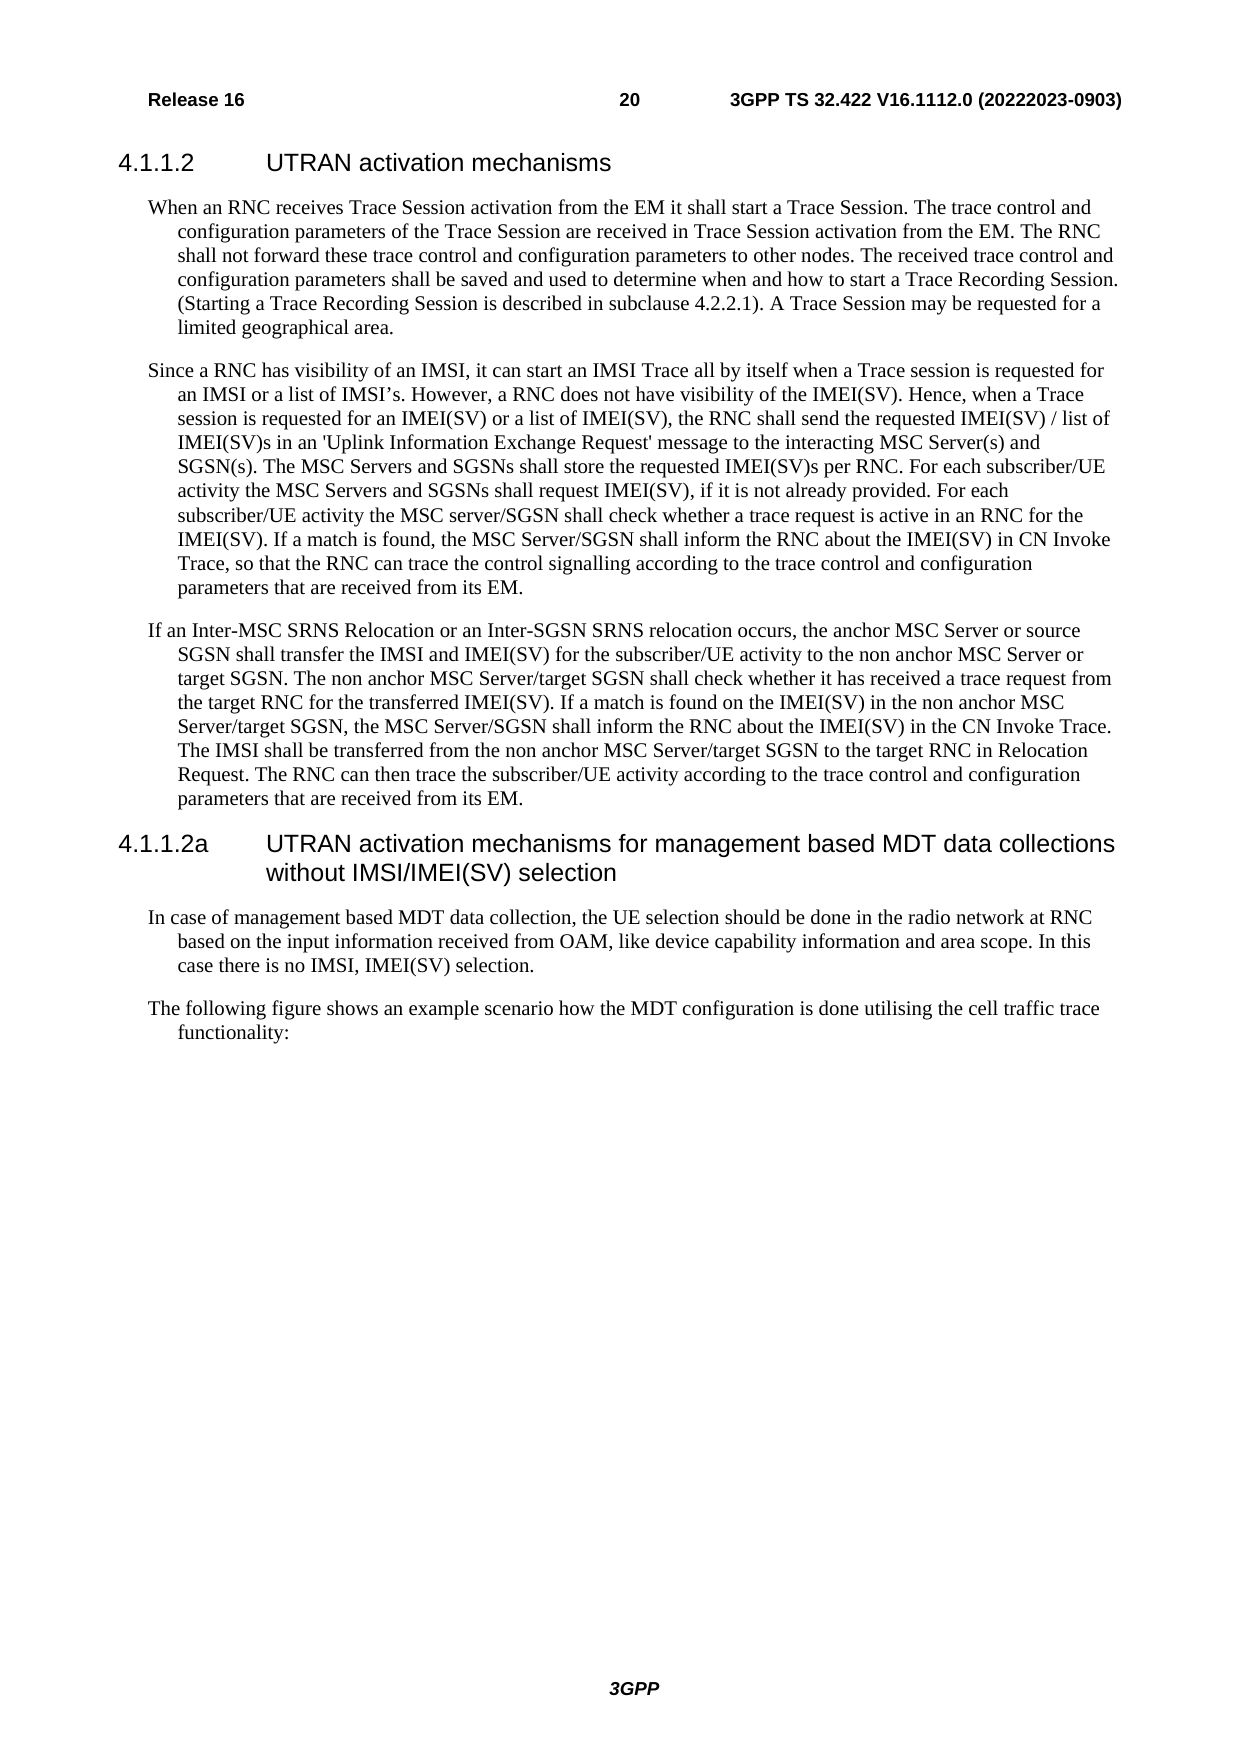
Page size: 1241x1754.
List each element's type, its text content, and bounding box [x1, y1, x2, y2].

subtitle 4.1.1.2a UTRAN activation mechanisms for management based MDT data collections without IMSI/IMEI(SV) selection [118, 829, 1122, 886]
text The following figure shows an example scenario how the MDT configuration is done utilising the cell traffic trace functionality: [148, 996, 1122, 1068]
text Since a RNC has visibility of an IMSI, it can start an IMSI Trace all by itself when a Trace session is requested for an IMSI or a list of IMSI’s. However, a RNC does not have visibility of the IMEI(SV). Hence, when a Trace session is requested for an IMEI(SV) or a list of IMEI(SV), the RNC shall send the requested IMEI(SV) / list of IMEI(SV)s in an 'Uplink Information Exchange Request' message to the interacting MSC Server(s) and SGSN(s). The MSC Servers and SGSNs shall store the requested IMEI(SV)s per RNC. For each subscriber/UE activity the MSC Servers and SGSNs shall request IMEI(SV), if it is not already provided. For each subscriber/UE activity the MSC server/SGSN shall check whether a trace request is active in an RNC for the IMEI(SV). If a match is found, the MSC Server/SGSN shall inform the RNC about the IMEI(SV) in CN Invoke Trace, so that the RNC can trace the control signalling according to the trace control and configuration parameters that are received from its EM. [148, 358, 1122, 599]
text In case of management based MDT data collection, the UE selection should be done in the radio network at RNC based on the input information received from OAM, like device capability information and area scope. In this case there is no IMSI, IMEI(SV) selection. [148, 905, 1122, 977]
text If an Inter-MSC SRNS Relocation or an Inter-SGSN SRNS relocation occurs, the anchor MSC Server or source SGSN shall transfer the IMSI and IMEI(SV) for the subscriber/UE activity to the non anchor MSC Server or target SGSN. The non anchor MSC Server/target SGSN shall check whether it has received a trace request from the target RNC for the transferred IMEI(SV). If a match is found on the IMEI(SV) in the non anchor MSC Server/target SGSN, the MSC Server/SGSN shall inform the RNC about the IMEI(SV) in the CN Invoke Trace. The IMSI shall be transferred from the non anchor MSC Server/target SGSN to the target RNC in Relocation Request. The RNC can then trace the subscriber/UE activity according to the trace control and configuration parameters that are received from its EM. [148, 617, 1122, 810]
text When an RNC receives Trace Session activation from the EM it shall start a Trace Session. The trace control and configuration parameters of the Trace Session are received in Trace Session activation from the EM. The RNC shall not forward these trace control and configuration parameters to other nodes. The received trace control and configuration parameters shall be saved and used to determine when and how to start a Trace Recording Session. (Starting a Trace Recording Session is described in subclause 4.2.2.1). A Trace Session may be requested for a limited geographical area. [148, 195, 1122, 339]
subtitle 4.1.1.2 UTRAN activation mechanisms [118, 147, 1122, 176]
